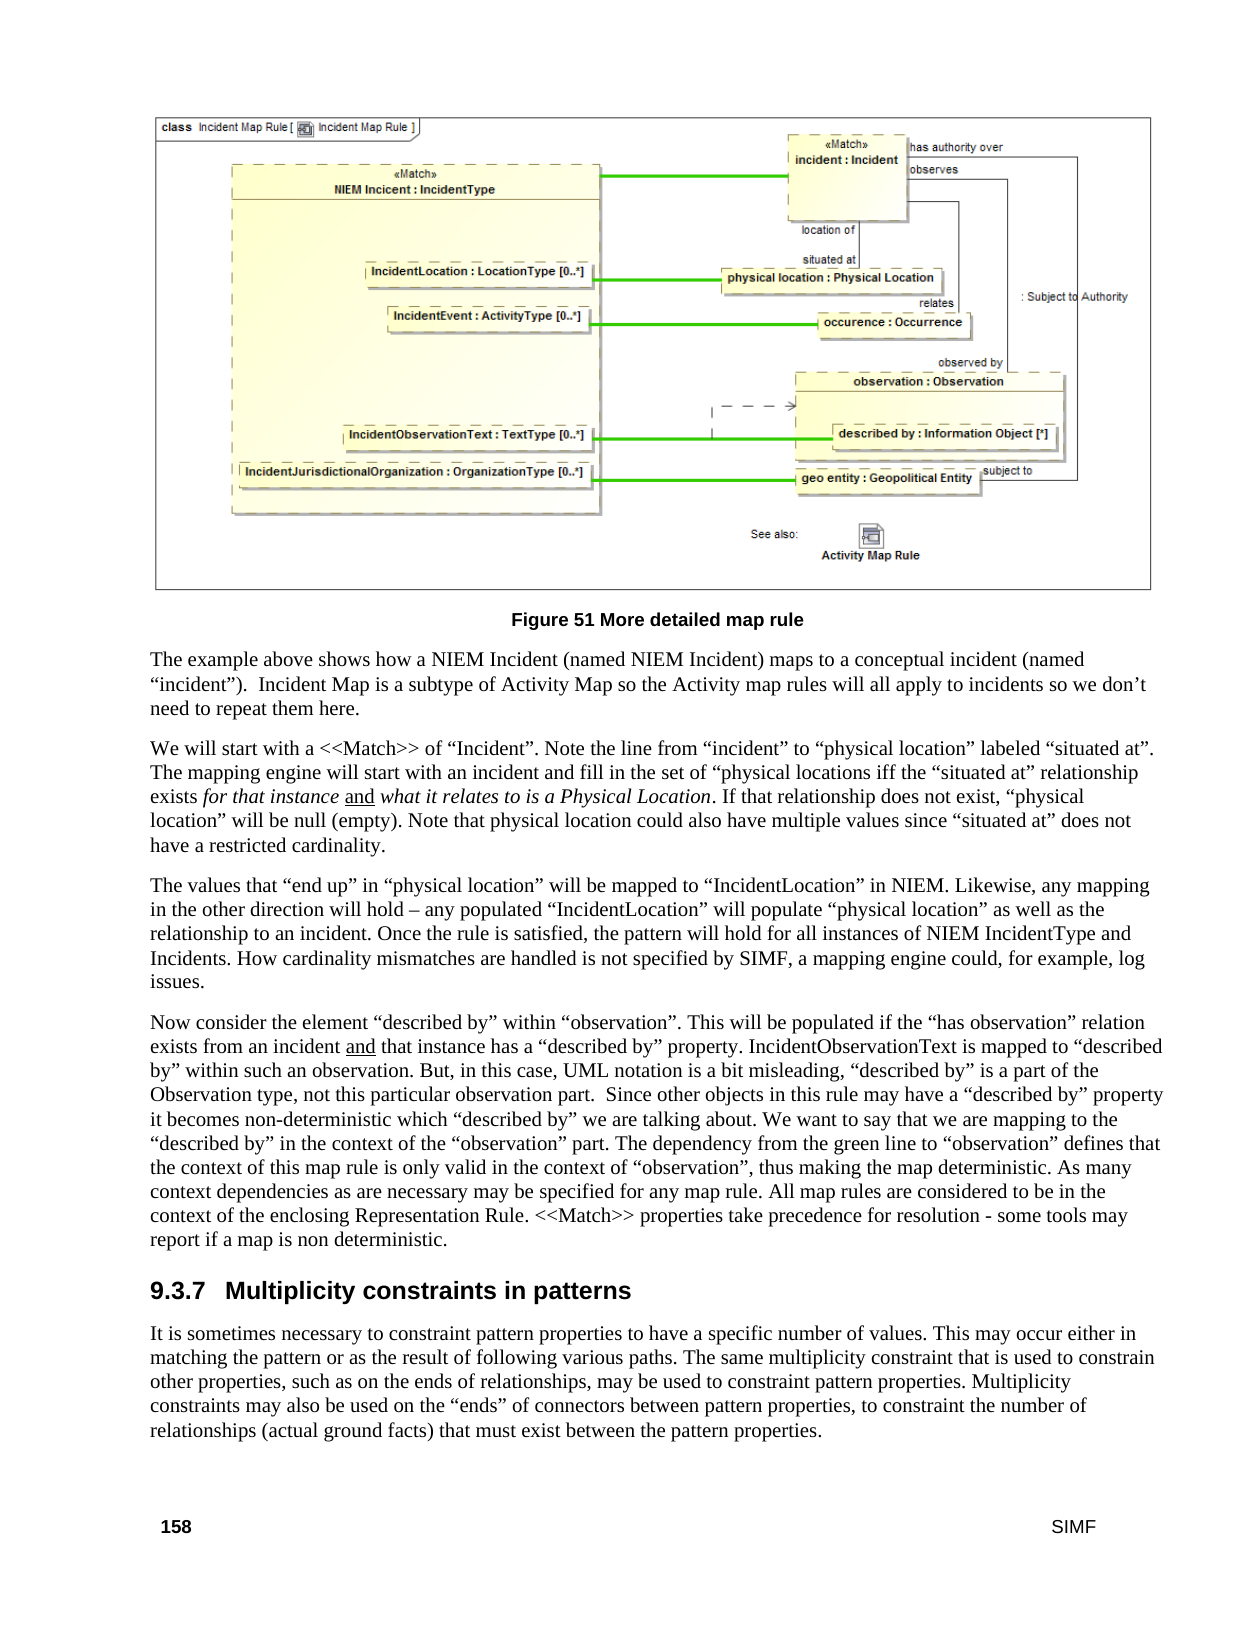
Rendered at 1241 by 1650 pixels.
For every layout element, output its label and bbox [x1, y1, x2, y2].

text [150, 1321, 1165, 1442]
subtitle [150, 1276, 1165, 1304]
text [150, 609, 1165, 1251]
picture [150, 112, 1166, 605]
